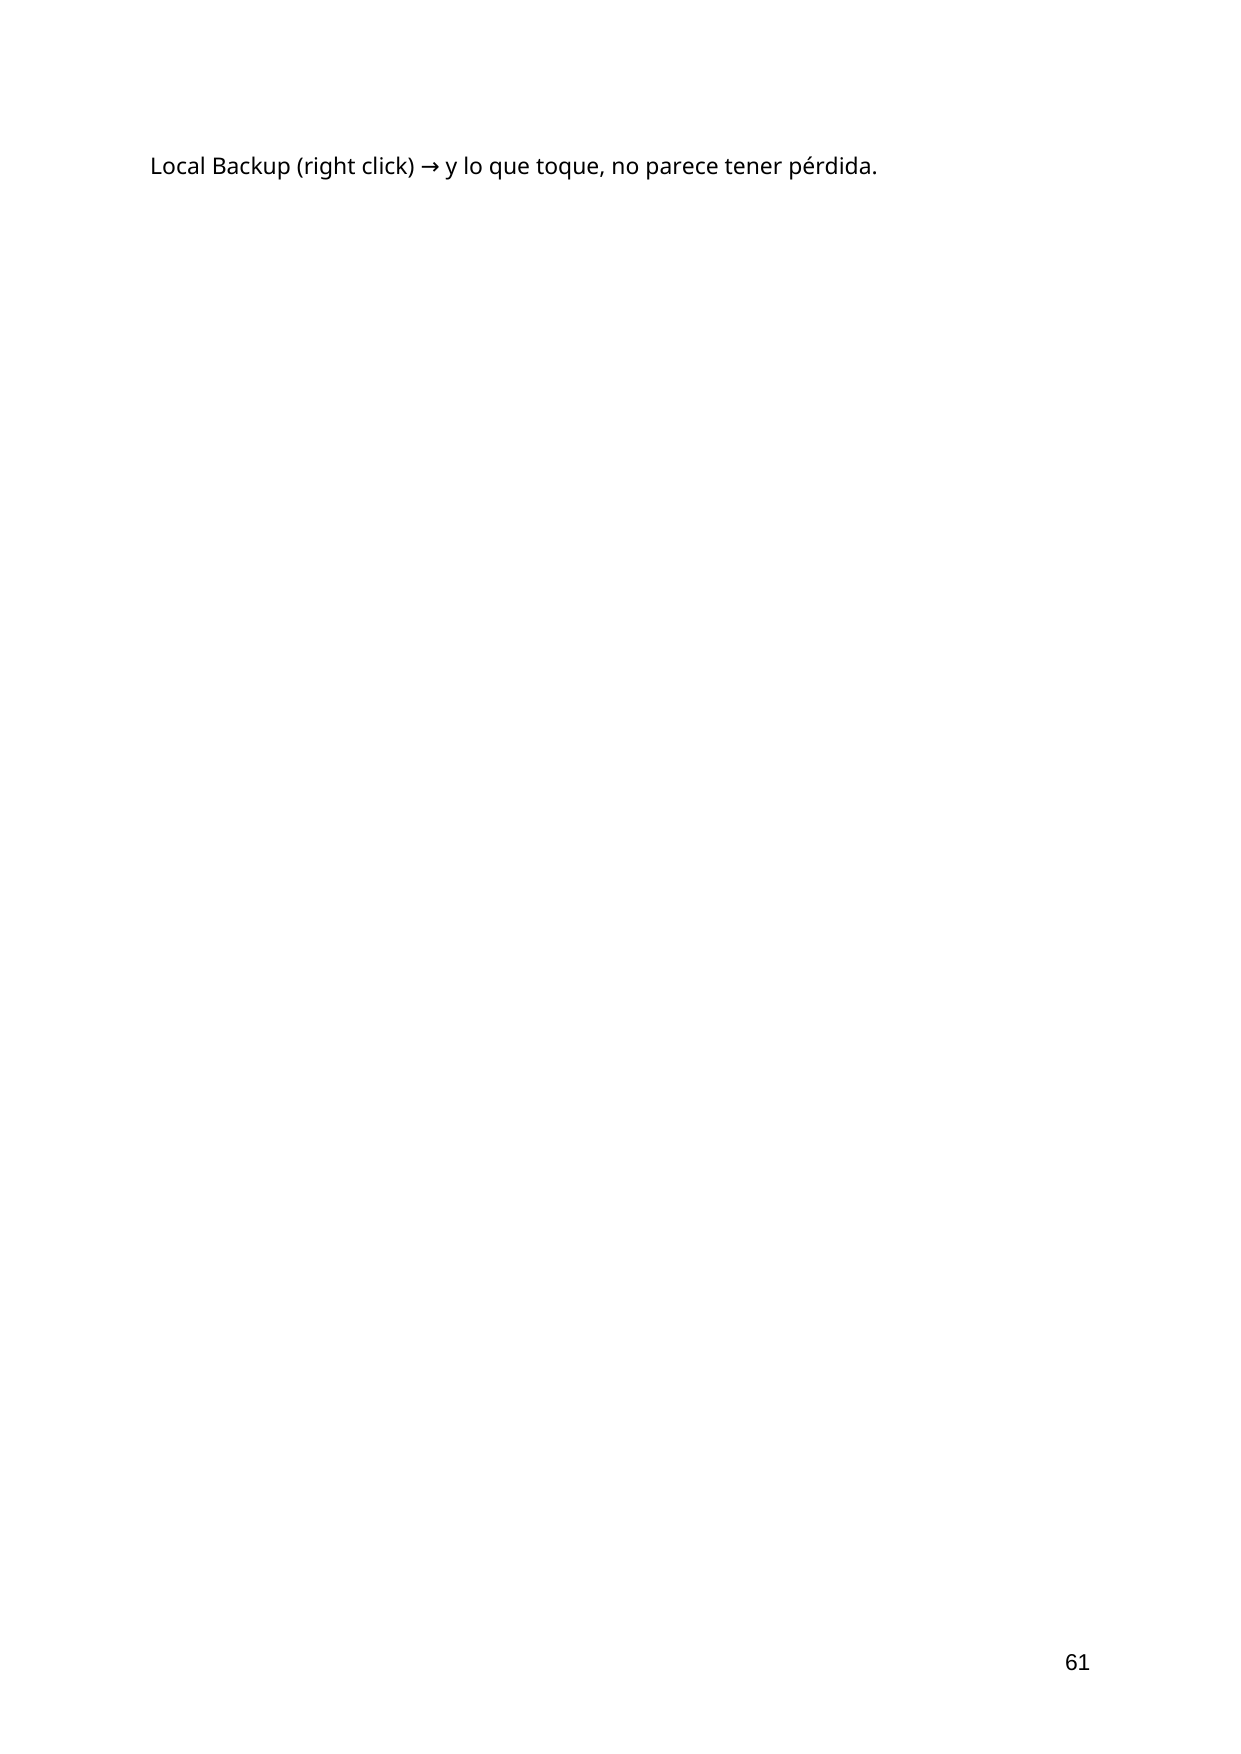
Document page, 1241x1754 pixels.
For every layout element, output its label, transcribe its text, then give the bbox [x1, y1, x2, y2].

text Local Backup (right click) → y lo que toque, no parece tener pérdida. [150, 150, 1090, 181]
